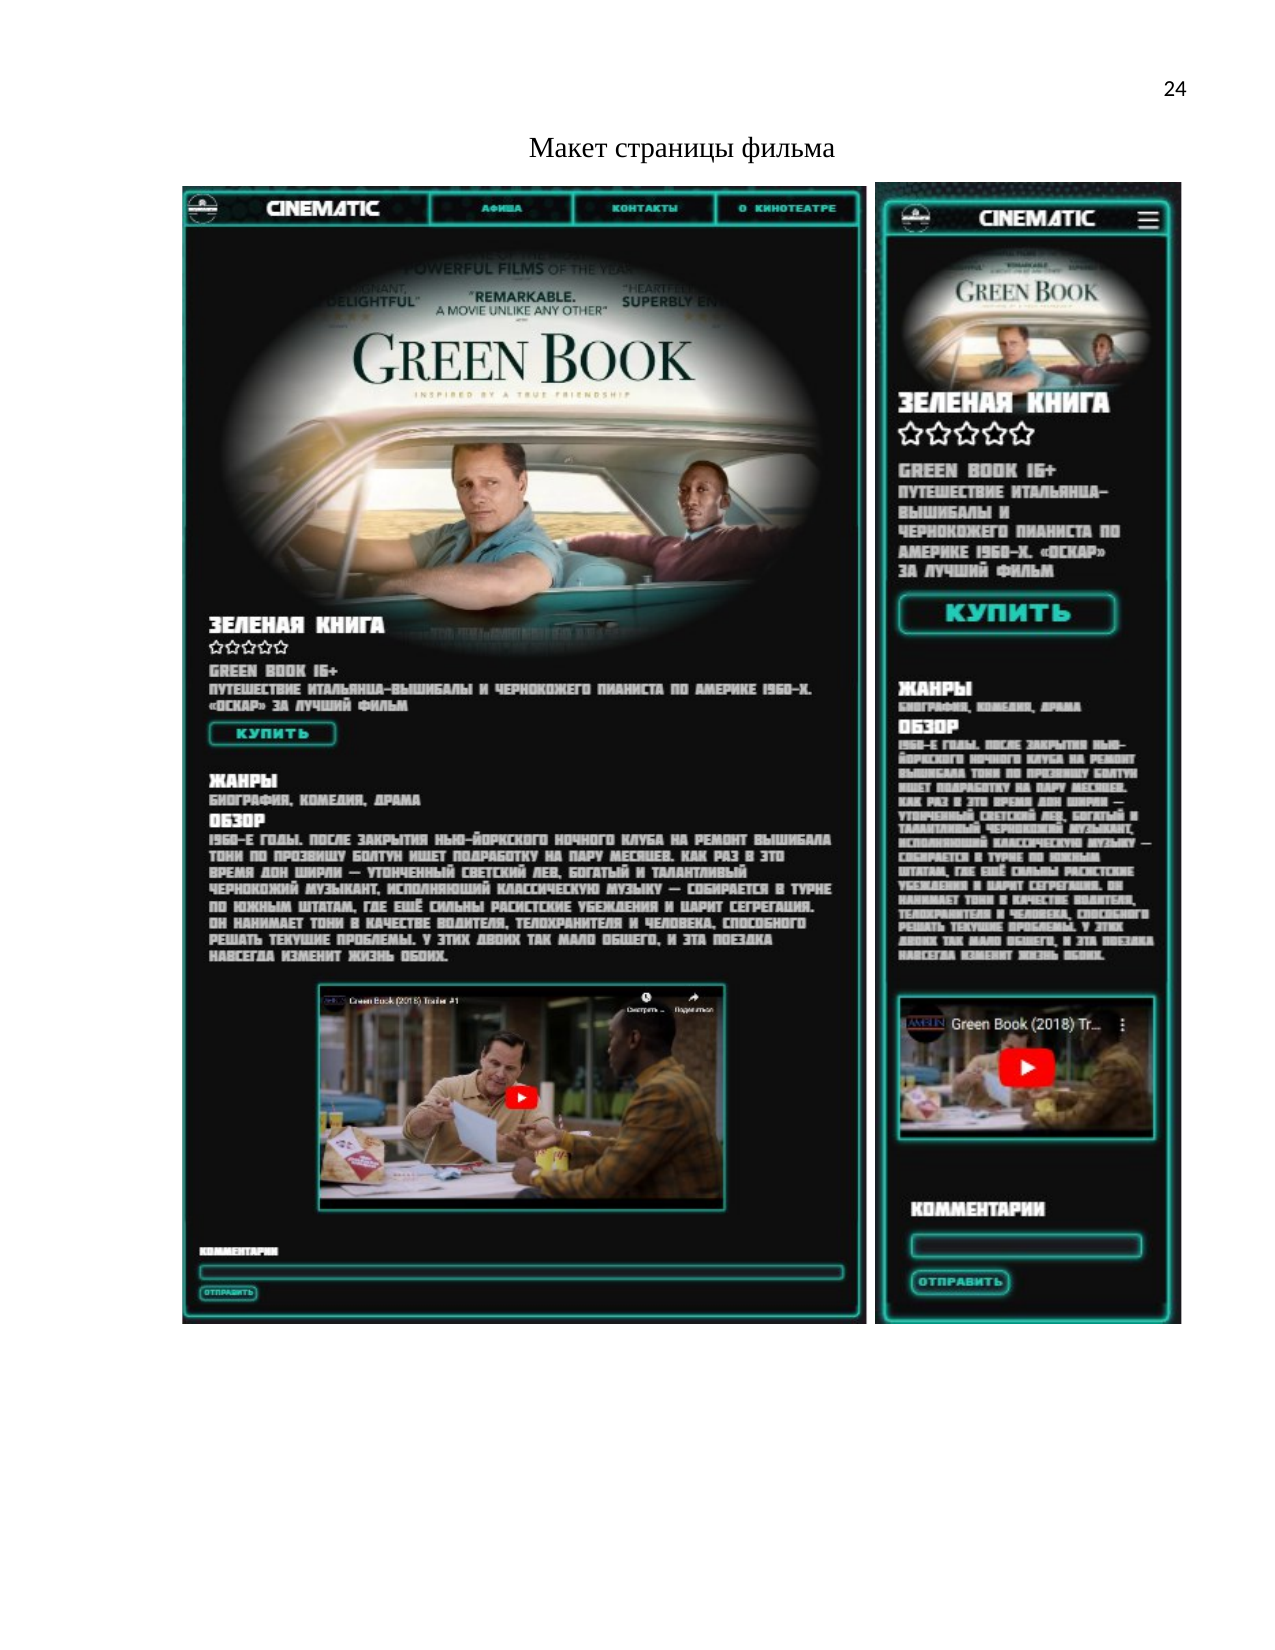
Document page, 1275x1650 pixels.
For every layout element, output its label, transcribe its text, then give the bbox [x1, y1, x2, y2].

text Макет страницы фильма [177, 130, 1186, 163]
picture [182, 186, 868, 1324]
picture [875, 182, 1182, 1324]
